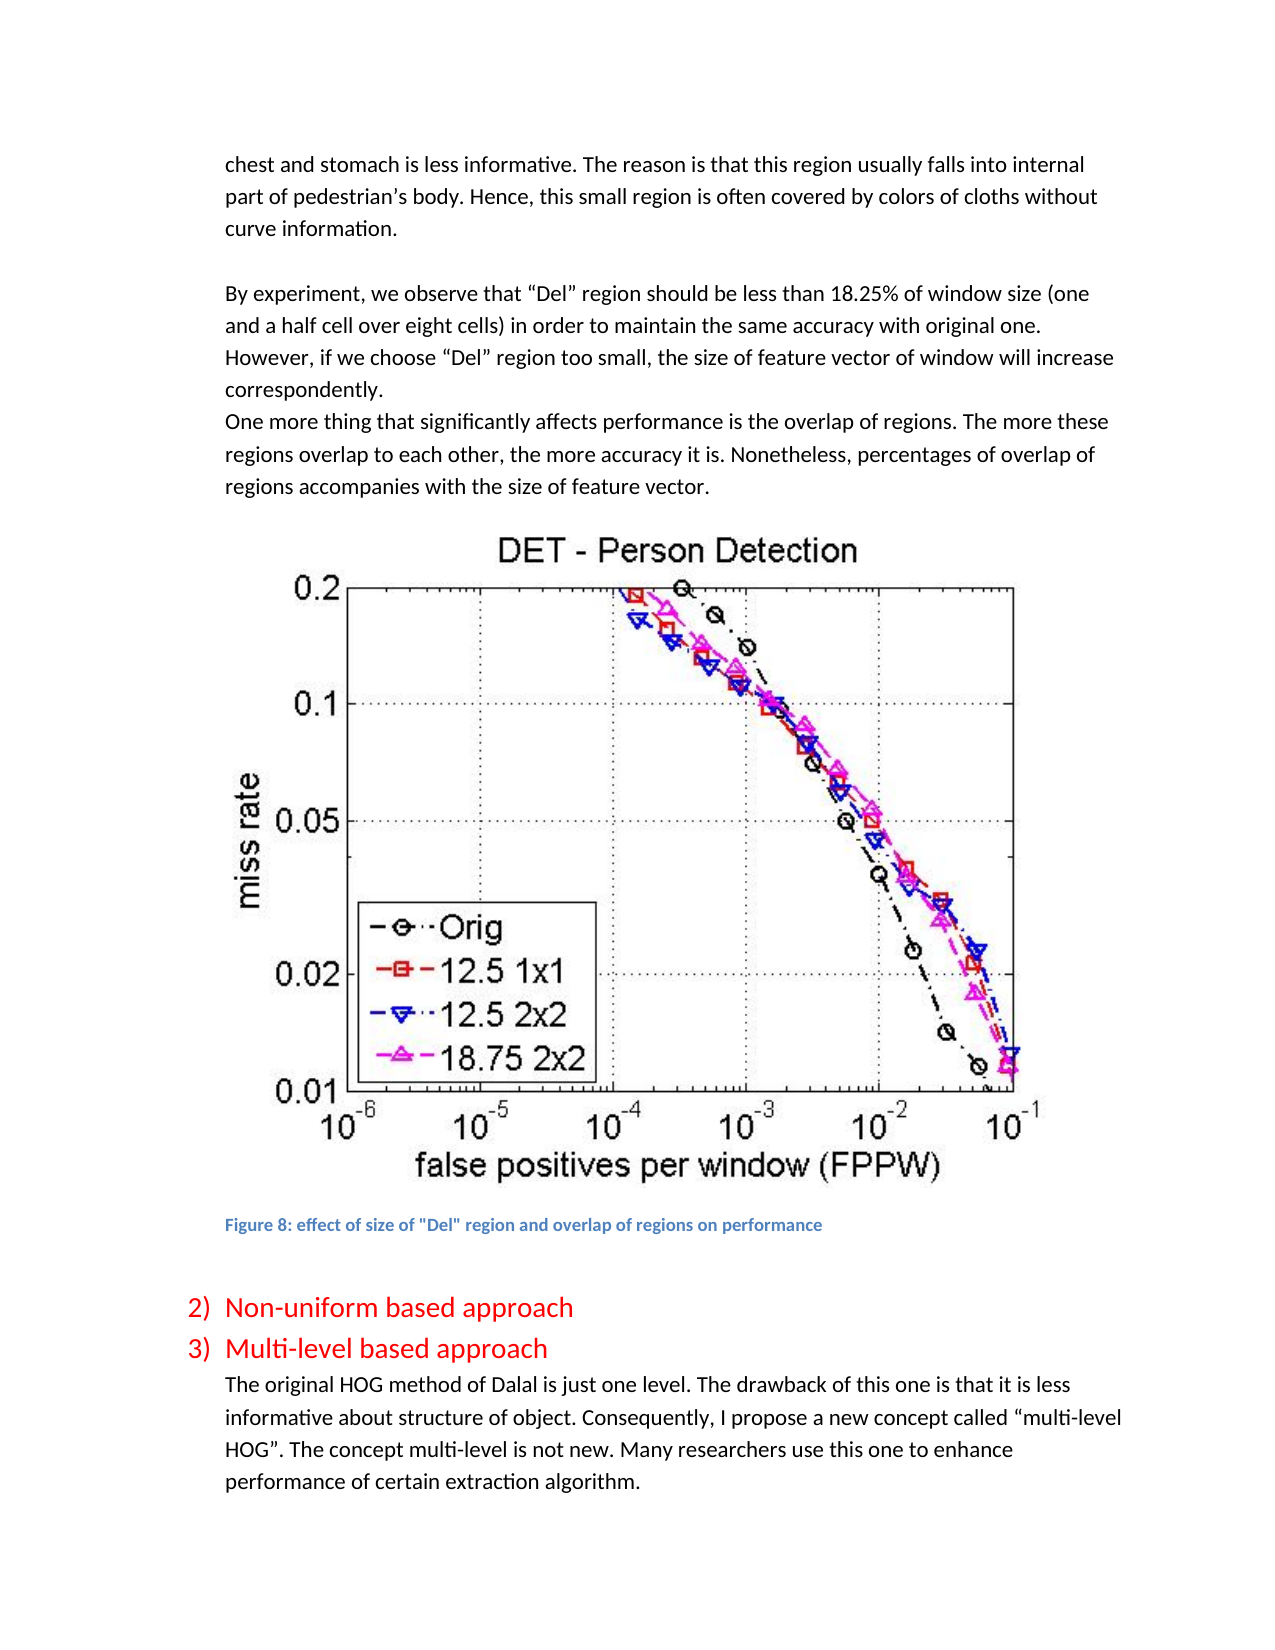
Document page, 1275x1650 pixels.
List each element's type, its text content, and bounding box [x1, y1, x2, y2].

list Multi-level based approach [187, 1330, 1125, 1365]
list Non-uniform based approach [187, 1289, 1125, 1324]
picture [225, 536, 1055, 1188]
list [225, 150, 1125, 242]
list By experiment, we observe that “Del” region should be less than 18.25% of window size (one and a half cell over eight cells) in order to maintain the same accuracy with original one. However, if we choose “Del” region too small, the size of feature vector of window will increase correspondently. [225, 279, 1125, 403]
list The original HOG method of Dalal is just one level. The drawback of this one is that it is less informative about structure of object. Consequently, I propose a new concept called “multi-level HOG”. The concept multi-level is not new. Many researchers use this one to enhance performance of certain extraction algorithm. [225, 1371, 1125, 1495]
list One more thing that significantly affects performance is the overlap of regions. The more these regions overlap to each other, the more accuracy it is. Nonetheless, percentages of overlap of regions accompanies with the size of feature vector. [225, 407, 1125, 500]
